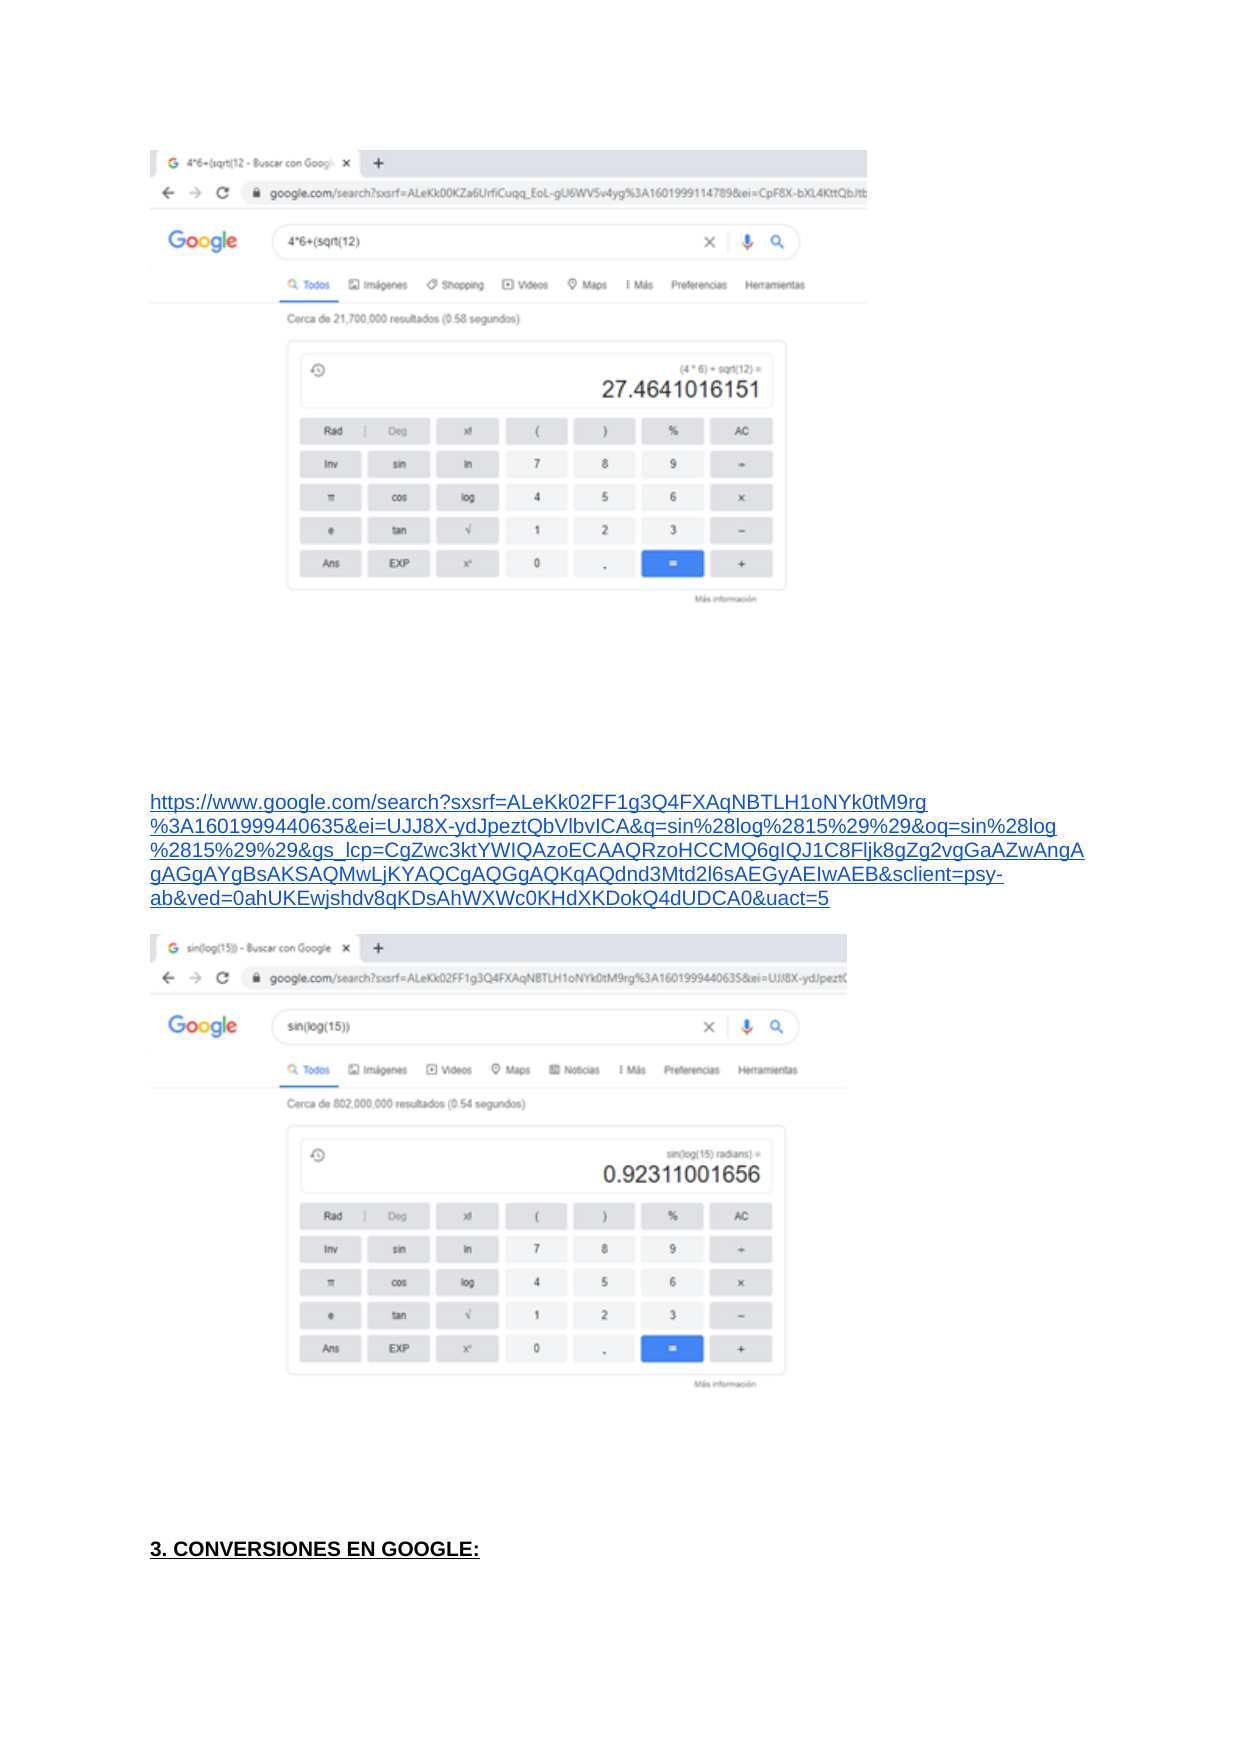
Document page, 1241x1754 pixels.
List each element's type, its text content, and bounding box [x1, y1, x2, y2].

picture [150, 934, 847, 1396]
text https://www.google.com/search?sxsrf=ALeKk02FF1g3Q4FXAqNBTLH1oNYk0tM9rg%3A1601999440635&ei=UJJ8X-ydJpeztQbVlbvICA&q=sin%28log%2815%29%29&oq=sin%28log%2815%29%29&gs_lcp=CgZwc3ktYWIQAzoECAAQRzoHCCMQ6gIQJ1C8Fljk8gZg2vgGaAZwAngAgAGgAYgBsAKSAQMwLjKYAQCgAQGgAQKqAQdnd3Mtd2l6sAEGyAEIwAEB&sclient=psy-ab&ved=0ahUKEwjshdv8qKDsAhWXWc0KHdXKDokQ4dUDCA0&uact=5 [150, 790, 1090, 909]
text 3. CONVERSIONES EN GOOGLE: [150, 1537, 1090, 1561]
picture [150, 150, 868, 614]
